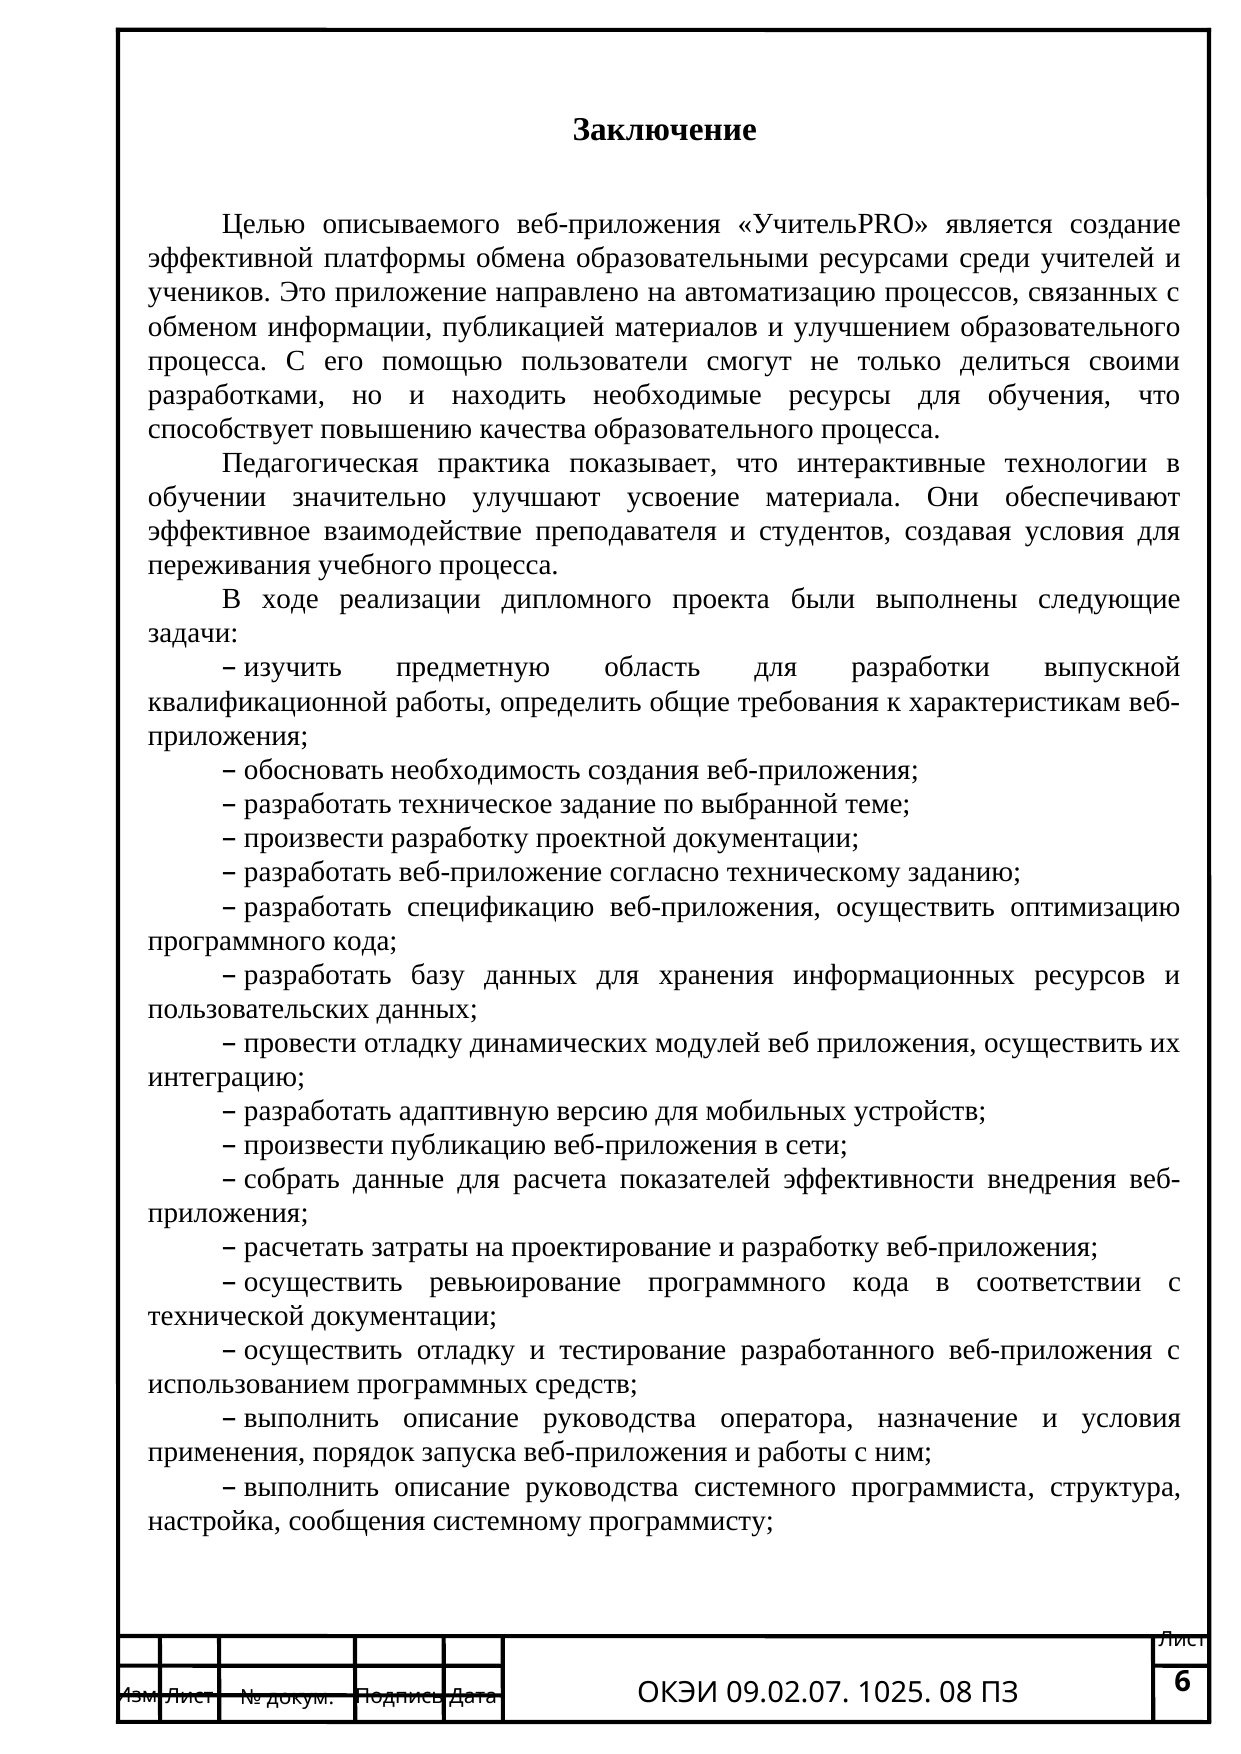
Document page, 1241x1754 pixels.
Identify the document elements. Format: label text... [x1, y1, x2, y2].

text разработать спецификацию веб-приложения, осуществить оптимизацию программного кода; [148, 889, 1181, 957]
text Педагогическая практика показывает, что интерактивные технологии в обучении значительно улучшают усвоение материала. Они обеспечивают эффективное взаимодействие преподавателя и студентов, создавая условия для переживания учебного процесса. [148, 445, 1181, 581]
text обосновать необходимость создания веб-приложения; [148, 752, 1181, 786]
text провести отладку динамических модулей веб приложения, осуществить их интеграцию; [148, 1025, 1181, 1094]
text произвести разработку проектной документации; [148, 820, 1181, 854]
text разработать адаптивную версию для мобильных устройств; [148, 1094, 1181, 1128]
text изучить предметную область для разработки выпускной квалификационной работы, определить общие требования к характеристикам веб-приложения; [148, 649, 1181, 752]
text произвести публикацию веб-приложения в сети; [148, 1128, 1181, 1162]
text разработать веб-приложение согласно техническому заданию; [148, 854, 1181, 889]
text разработать базу данных для хранения информационных ресурсов и пользовательских данных; [148, 957, 1181, 1025]
text осуществить ревьюирование программного кода в соответствии с технической документации; [148, 1264, 1181, 1332]
text разработать техническое задание по выбранной теме; [148, 786, 1181, 820]
text выполнить описание руководства оператора, назначение и условия применения, порядок запуска веб-приложения и работы с ним; [148, 1400, 1181, 1469]
text Заключение [148, 109, 1181, 147]
text расчетать затраты на проектирование и разработку веб-приложения; [148, 1229, 1181, 1264]
text выполнить описание руководства системного программиста, структура, настройка, сообщения системному программисту; [148, 1469, 1181, 1537]
text собрать данные для расчета показателей эффективности внедрения веб-приложения; [148, 1162, 1181, 1229]
text осуществить отладку и тестирование разработанного веб-приложения с использованием программных средств; [148, 1332, 1181, 1400]
text В ходе реализации дипломного проекта были выполнены следующие задачи: [148, 581, 1181, 649]
text Целью описываемого веб-приложения «УчительPRO» является создание эффективной платформы обмена образовательными ресурсами среди учителей и учеников. Это приложение направлено на автоматизацию процессов, связанных с обменом информации, публикацией материалов и улучшением образовательного процесса. С его помощью пользователи смогут не только делиться своими разработками, но и находить необходимые ресурсы для обучения, что способствует повышению качества образовательного процесса. [148, 206, 1181, 445]
